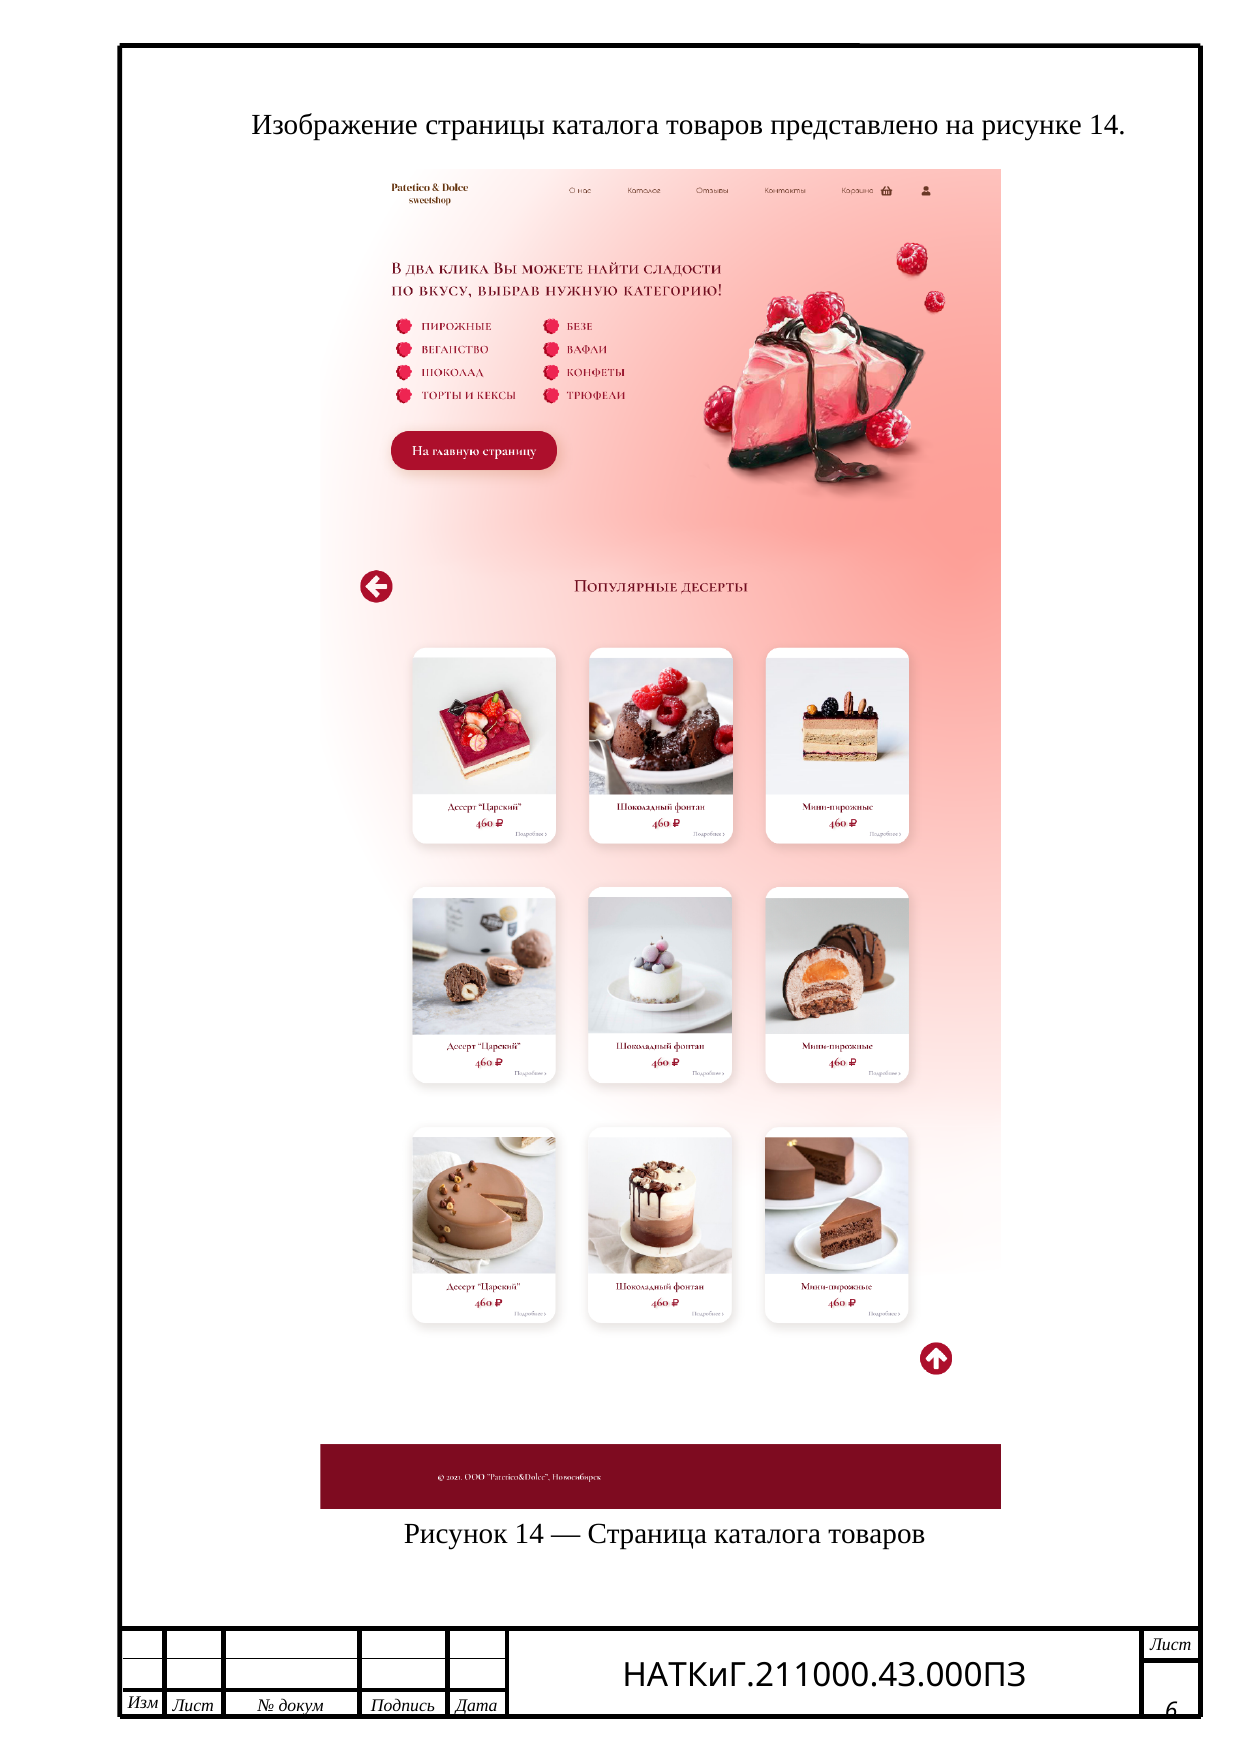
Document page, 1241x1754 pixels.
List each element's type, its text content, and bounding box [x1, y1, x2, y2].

text Изображение страницы каталога товаров представлено на рисунке 14. [177, 107, 1152, 141]
text Рисунок 14 — Страница каталога товаров [177, 1516, 1152, 1549]
picture [320, 169, 1001, 1510]
